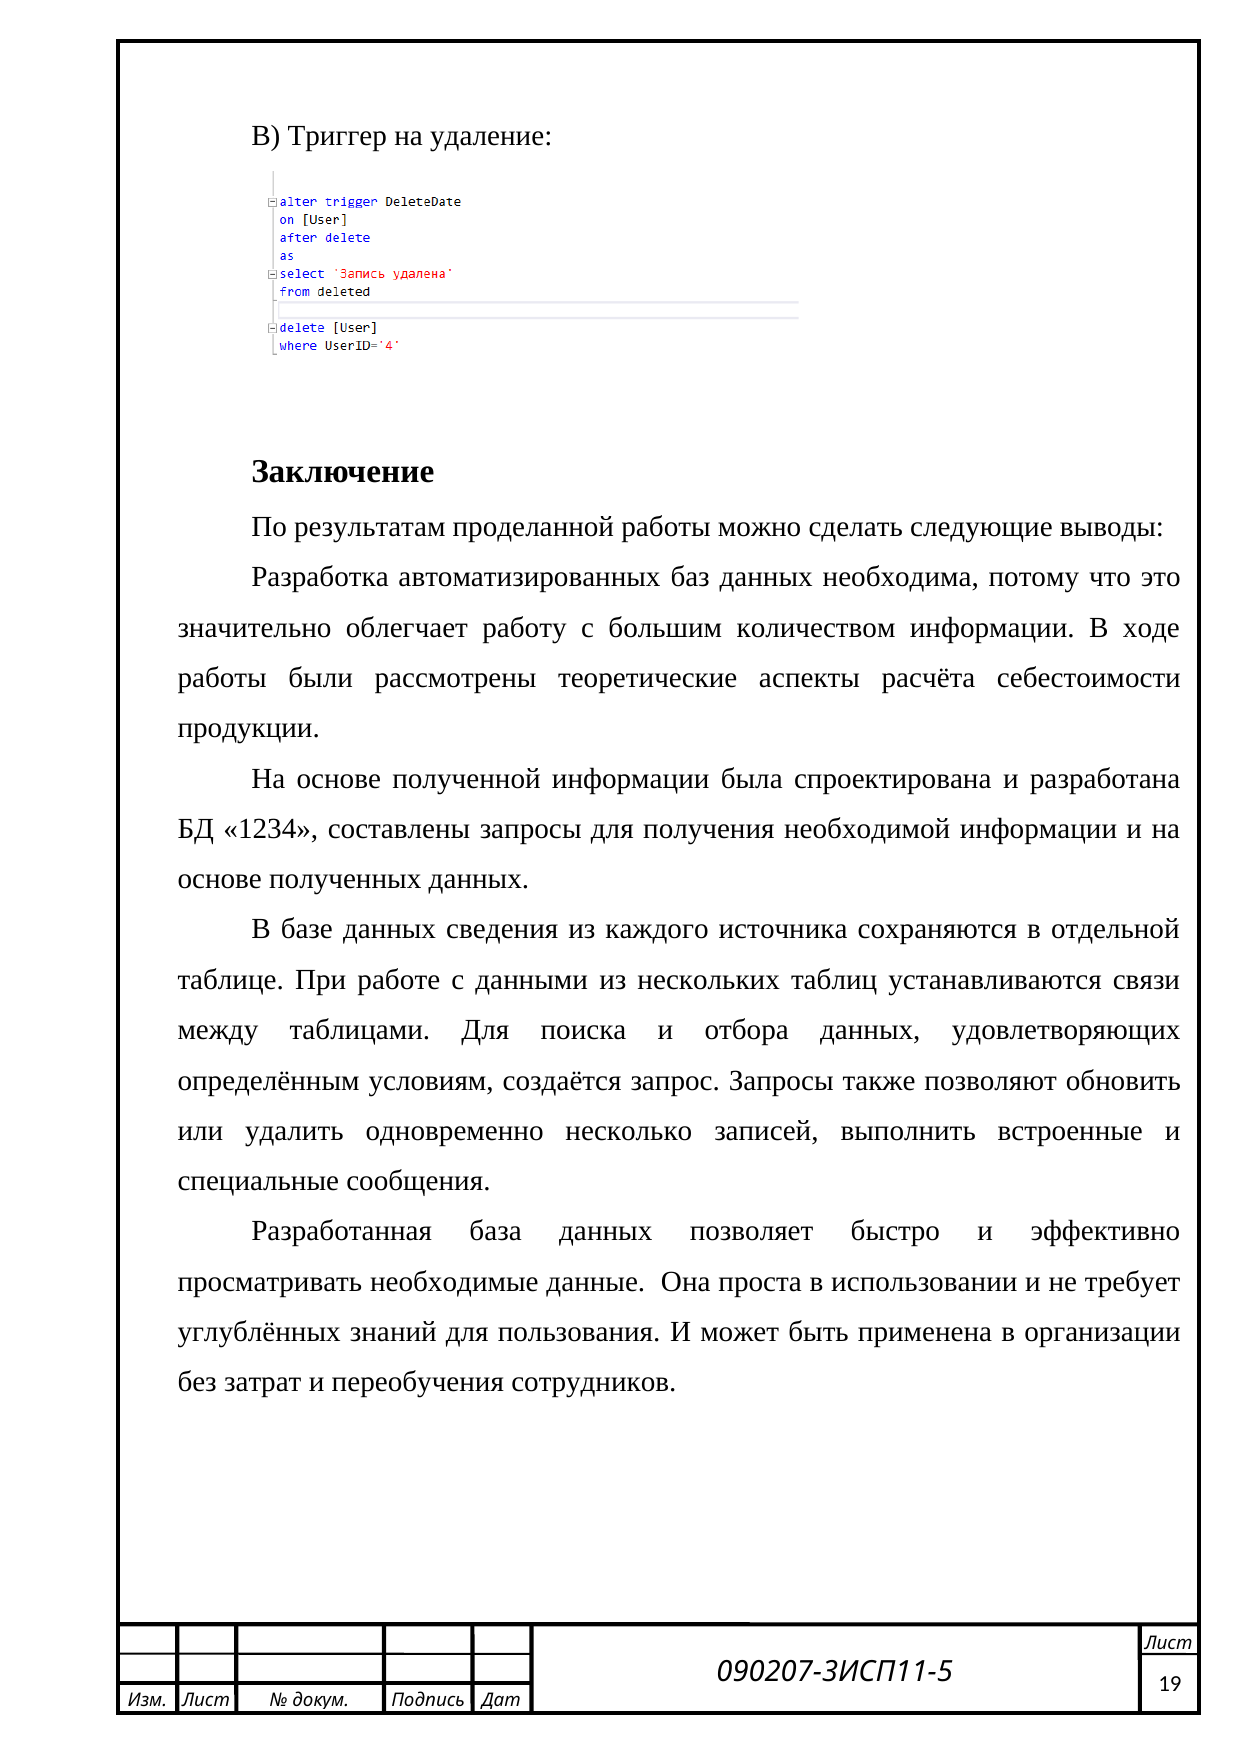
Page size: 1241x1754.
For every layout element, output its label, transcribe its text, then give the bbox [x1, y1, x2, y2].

text Разработка автоматизированных баз данных необходима, потому что это значительно облегчает работу с большим количеством информации. В ходе работы были рассмотрены теоретические аспекты расчёта себестоимости продукции. [177, 559, 1181, 744]
text В) Триггер на удаление: [177, 118, 1181, 152]
text По результатам проделанной работы можно сделать следующие выводы: [177, 509, 1181, 543]
text В базе данных сведения из каждого источника сохраняются в отдельной таблице. При работе с данными из нескольких таблиц устанавливаются связи между таблицами. Для поиска и отбора данных, удовлетворяющих определённым условиям, создаётся запрос. Запросы также позволяют обновить или удалить одновременно несколько записей, выполнить встроенные и специальные сообщения. [177, 912, 1181, 1197]
subtitle Заключение [177, 452, 1181, 490]
text На основе полученной информации была спроектирована и разработана БД «1234», составлены запросы для получения необходимой информации и на основе полученных данных. [177, 761, 1181, 895]
text Разработанная база данных позволяет быстро и эффективно просматривать необходимые данные. Она проста в использовании и не требует углублённых знаний для пользования. И может быть применена в организации без затрат и переобучения сотрудников. [177, 1213, 1181, 1398]
picture [265, 171, 799, 376]
